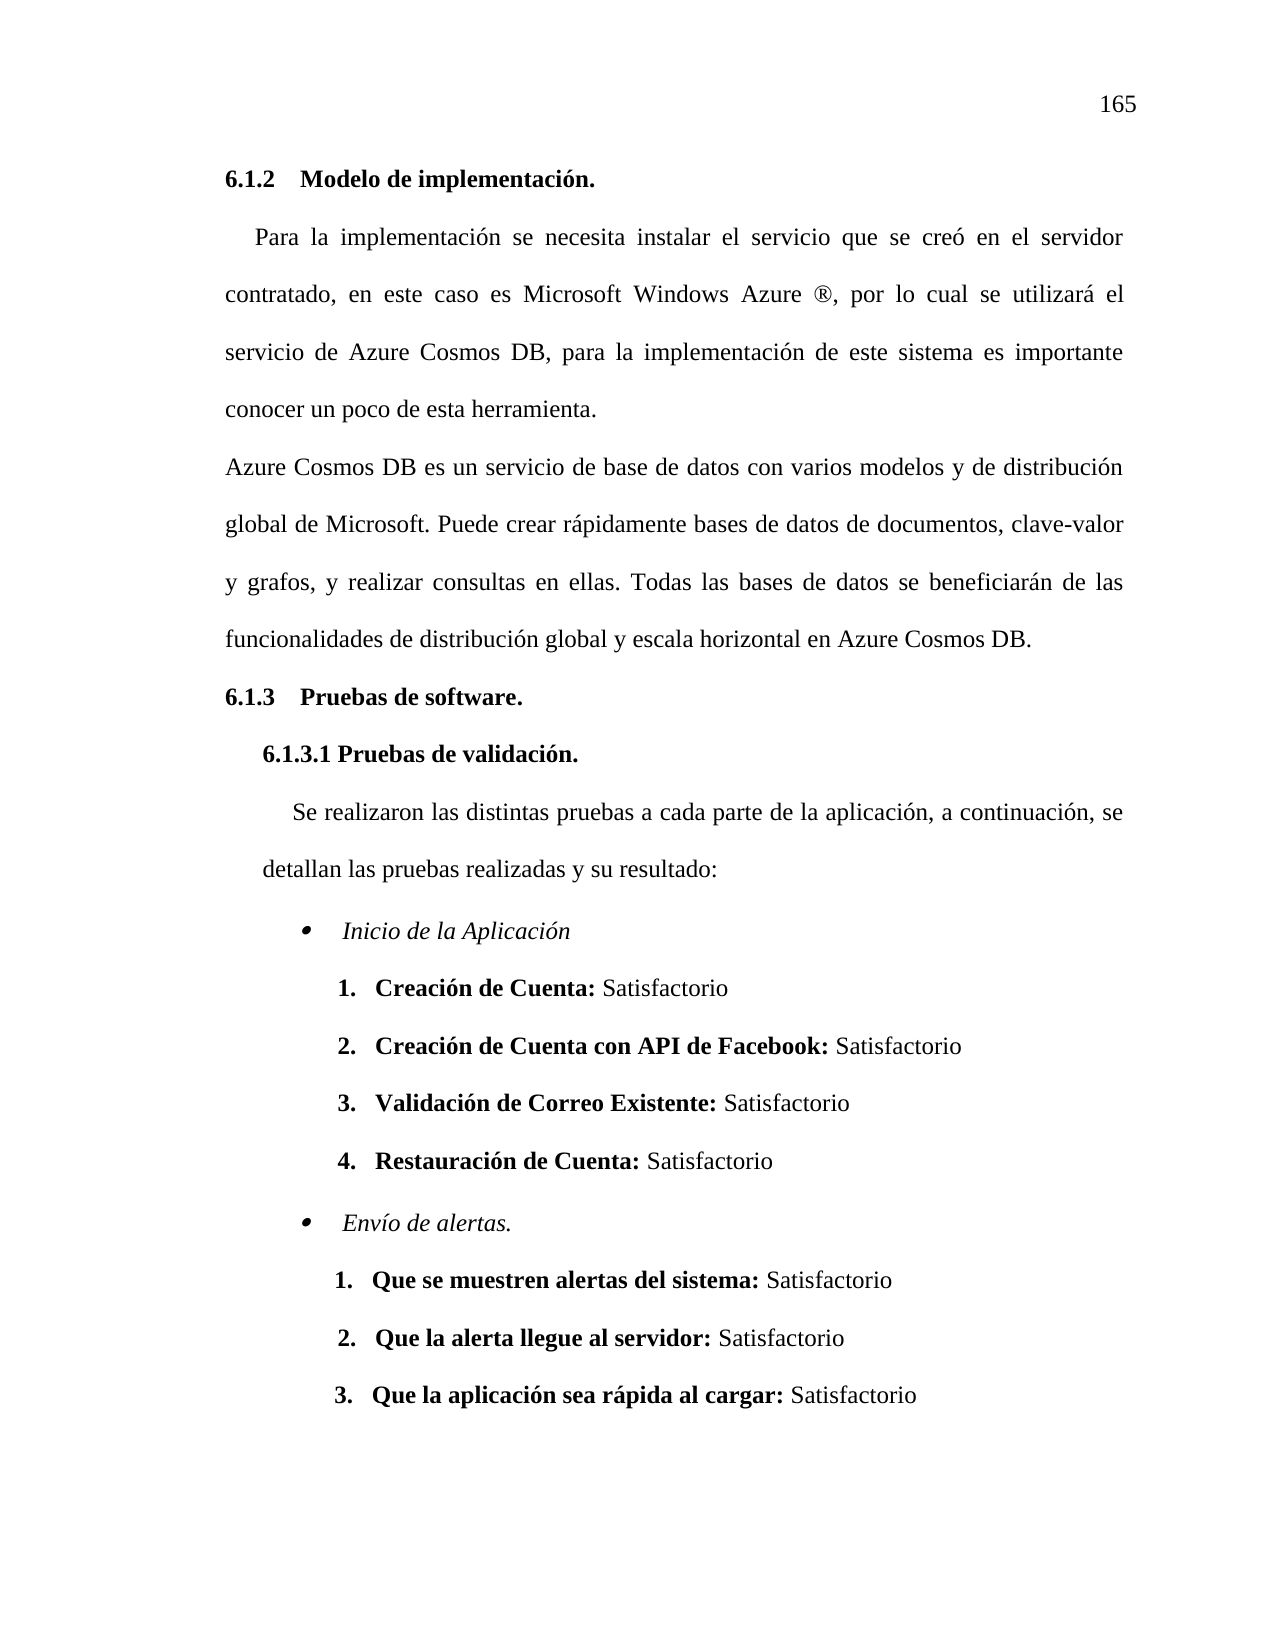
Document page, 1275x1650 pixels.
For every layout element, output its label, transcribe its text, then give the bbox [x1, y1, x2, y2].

subtitle Pruebas de validación. [262, 739, 1125, 768]
text Se realizaron las distintas pruebas a cada parte de la aplicación, a continuación, se detallan las pruebas realizadas y su resultado: [262, 797, 1125, 883]
list Restauración de Cuenta: Satisfactorio [337, 1146, 1125, 1175]
list Creación de Cuenta con API de Facebook: Satisfactorio [337, 1031, 1125, 1060]
text Envío de alertas. [300, 1208, 1125, 1236]
subtitle Modelo de implementación. [225, 164, 1125, 193]
list Que la aplicación sea rápida al cargar: Satisfactorio [334, 1380, 1125, 1409]
text Azure Cosmos DB es un servicio de base de datos con varios modelos y de distribución global de Microsoft. Puede crear rápidamente bases de datos de documentos, clave-valor y grafos, y realizar consultas en ellas. Todas las bases de datos se beneficiarán de las funcionalidades de distribución global y escala horizontal en Azure Cosmos DB. [225, 452, 1125, 653]
text Para la implementación se necesita instalar el servicio que se creó en el servidor contratado, en este caso es Microsoft Windows Azure ®, por lo cual se utilizará el servicio de Azure Cosmos DB, para la implementación de este sistema es importante conocer un poco de esta herramienta. [225, 222, 1125, 423]
list Que se muestren alertas del sistema: Satisfactorio [334, 1265, 1125, 1294]
list Validación de Correo Existente: Satisfactorio [337, 1088, 1125, 1117]
text Inicio de la Aplicación [300, 916, 1125, 945]
list Creación de Cuenta: Satisfactorio [337, 973, 1125, 1002]
list Que la alerta llegue al servidor: Satisfactorio [337, 1323, 1125, 1351]
subtitle Pruebas de software. [225, 682, 1125, 711]
